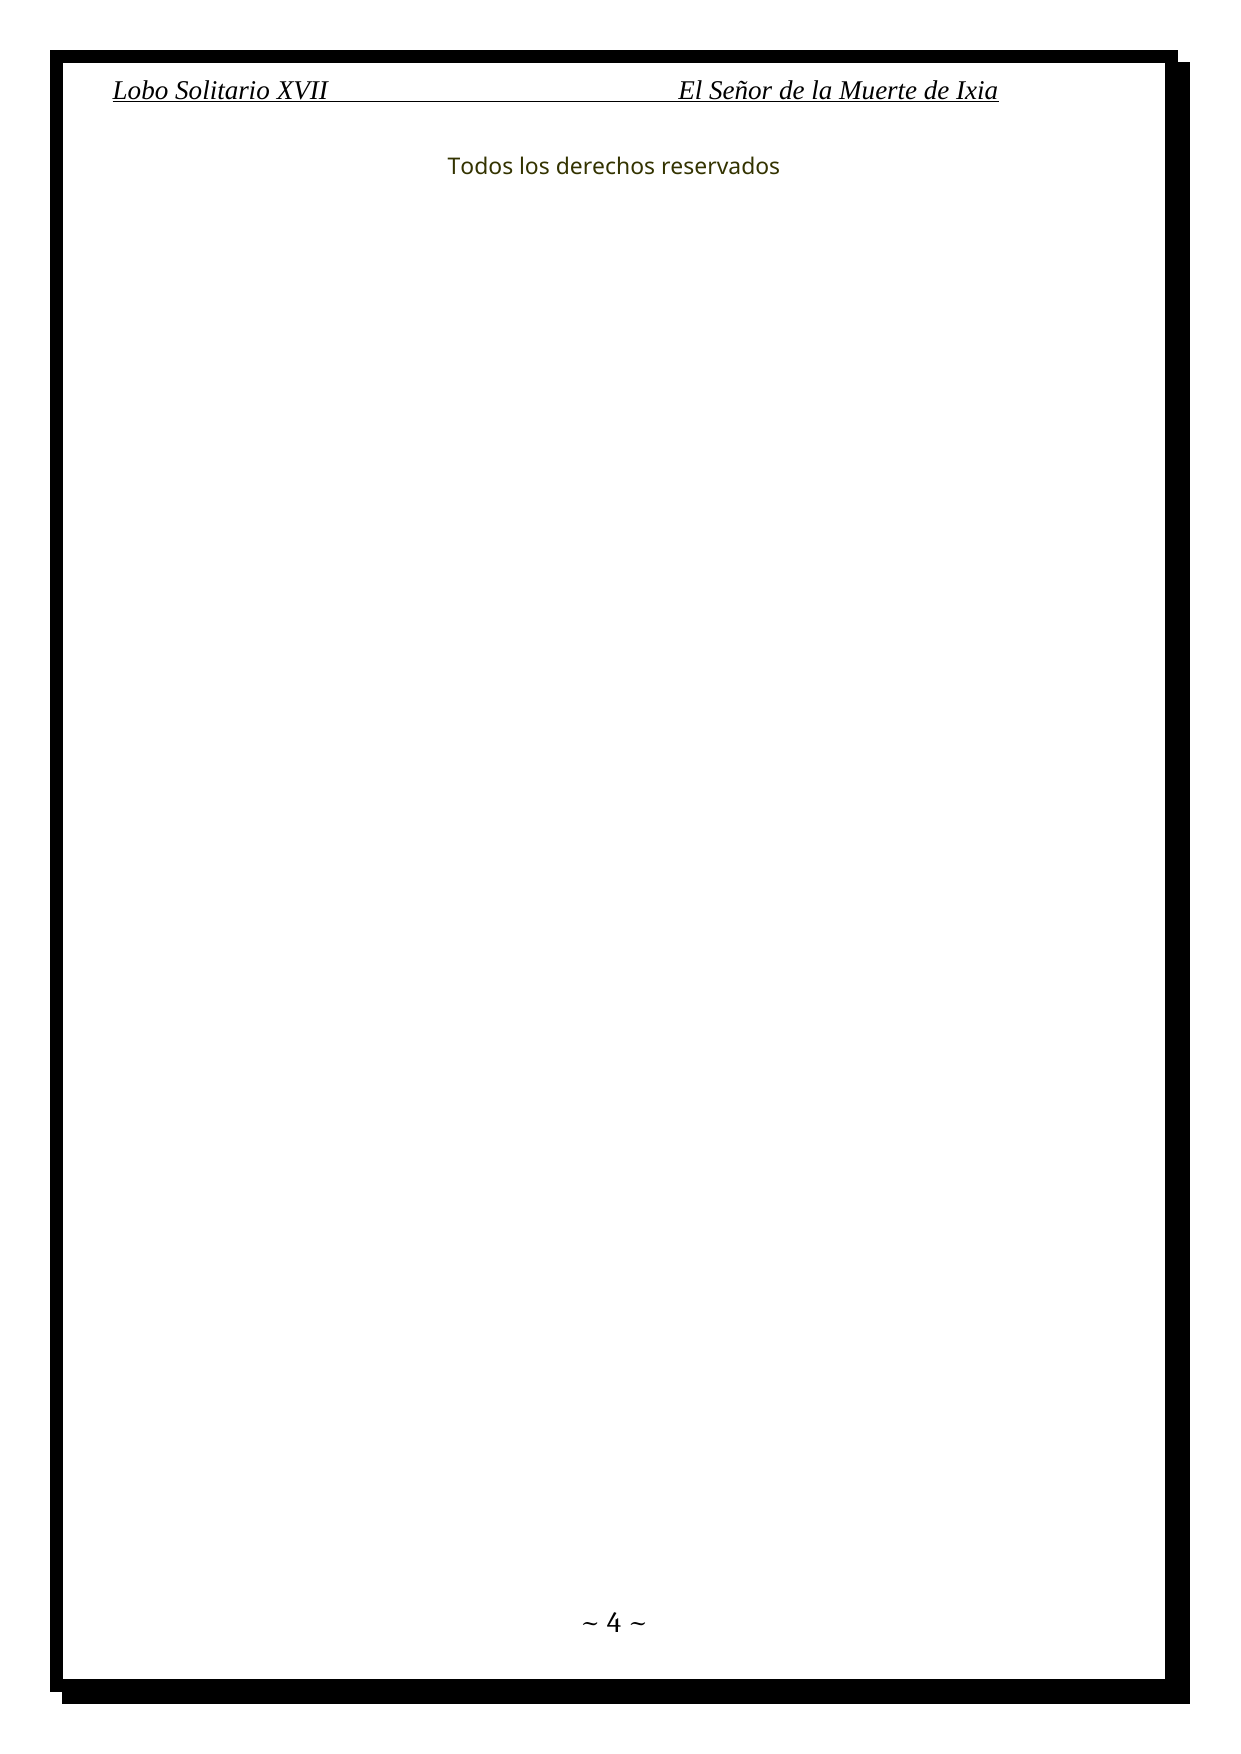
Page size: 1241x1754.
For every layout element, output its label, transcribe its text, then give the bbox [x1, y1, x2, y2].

text Todos los derechos reservados [112, 150, 1115, 181]
